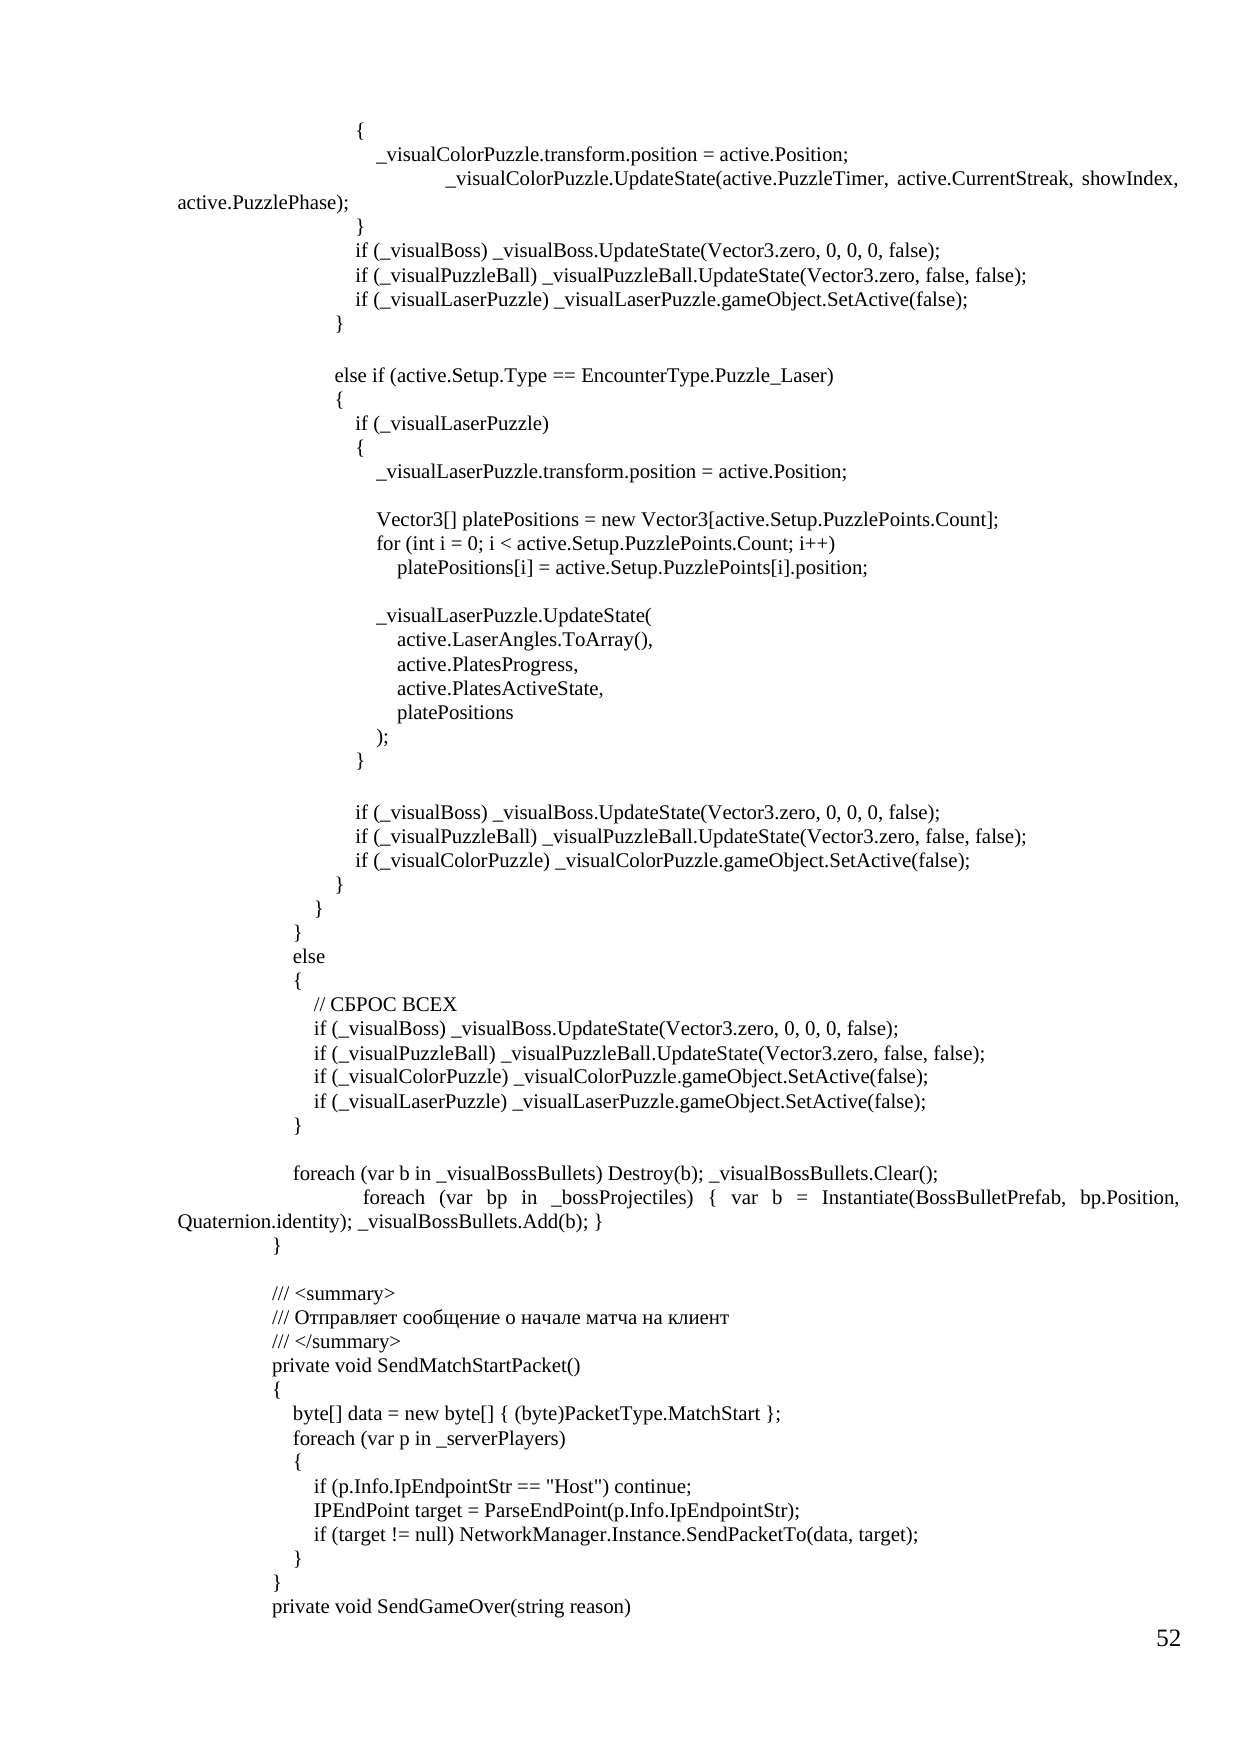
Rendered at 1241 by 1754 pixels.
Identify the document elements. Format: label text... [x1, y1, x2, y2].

text byte[] data = new byte[] { (byte)PacketType.MatchStart }; [177, 1401, 1181, 1425]
text if (_visualPuzzleBall) _visualPuzzleBall.UpdateState(Vector3.zero, false, false); [177, 262, 1181, 287]
text if (_visualLaserPuzzle) _visualLaserPuzzle.gameObject.SetActive(false); [177, 287, 1181, 311]
text if (_visualColorPuzzle) _visualColorPuzzle.gameObject.SetActive(false); [177, 1064, 1181, 1088]
text if (_visualPuzzleBall) _visualPuzzleBall.UpdateState(Vector3.zero, false, false); [177, 1040, 1181, 1064]
text { [177, 1449, 1181, 1473]
text { [177, 968, 1181, 992]
text private void SendGameOver(string reason) [177, 1594, 1181, 1618]
text foreach (var p in _serverPlayers) [177, 1425, 1181, 1449]
text /// <summary> [177, 1281, 1181, 1305]
text if (_visualBoss) _visualBoss.UpdateState(Vector3.zero, 0, 0, 0, false); [177, 800, 1181, 824]
text // СБРОС ВСЕХ [177, 992, 1181, 1016]
text foreach (var bp in _bossProjectiles) { var b = Instantiate(BossBulletPrefab, bp.Position, Quaternion.identity); _visualBossBullets.Add(b); } [177, 1185, 1181, 1233]
text } [177, 872, 1181, 896]
text for (int i = 0; i < active.Setup.PuzzlePoints.Count; i++) [177, 531, 1181, 555]
text if (_visualLaserPuzzle) _visualLaserPuzzle.gameObject.SetActive(false); [177, 1088, 1181, 1113]
text if (_visualPuzzleBall) _visualPuzzleBall.UpdateState(Vector3.zero, false, false); [177, 824, 1181, 848]
text else if (active.Setup.Type == EncounterType.Puzzle_Laser) [177, 363, 1181, 387]
text } [177, 1570, 1181, 1594]
text platePositions [177, 699, 1181, 724]
text } [177, 920, 1181, 944]
text } [177, 214, 1181, 238]
text _visualColorPuzzle.UpdateState(active.PuzzleTimer, active.CurrentStreak, showIndex, active.PuzzlePhase); [177, 166, 1181, 214]
text if (_visualBoss) _visualBoss.UpdateState(Vector3.zero, 0, 0, 0, false); [177, 1016, 1181, 1040]
text /// </summary> [177, 1329, 1181, 1353]
text if (_visualBoss) _visualBoss.UpdateState(Vector3.zero, 0, 0, 0, false); [177, 238, 1181, 262]
text { [177, 118, 1181, 142]
text if (_visualColorPuzzle) _visualColorPuzzle.gameObject.SetActive(false); [177, 848, 1181, 872]
text if (_visualLaserPuzzle) [177, 411, 1181, 435]
text foreach (var b in _visualBossBullets) Destroy(b); _visualBossBullets.Clear(); [177, 1161, 1181, 1185]
text active.LaserAngles.ToArray(), [177, 627, 1181, 651]
text } [177, 311, 1181, 335]
text } [177, 1546, 1181, 1570]
text } [177, 1113, 1181, 1137]
text } [177, 896, 1181, 920]
text } [177, 1233, 1181, 1257]
text else [177, 944, 1181, 968]
text { [177, 387, 1181, 411]
text platePositions[i] = active.Setup.PuzzlePoints[i].position; [177, 555, 1181, 579]
text } [177, 748, 1181, 772]
text Vector3[] platePositions = new Vector3[active.Setup.PuzzlePoints.Count]; [177, 507, 1181, 531]
text /// Отправляет сообщение о начале матча на клиент [177, 1305, 1181, 1329]
text _visualLaserPuzzle.UpdateState( [177, 603, 1181, 627]
text if (target != null) NetworkManager.Instance.SendPacketTo(data, target); [177, 1522, 1181, 1546]
text IPEndPoint target = ParseEndPoint(p.Info.IpEndpointStr); [177, 1498, 1181, 1522]
text active.PlatesActiveState, [177, 676, 1181, 699]
text { [177, 435, 1181, 459]
text private void SendMatchStartPacket() [177, 1353, 1181, 1377]
text { [177, 1377, 1181, 1401]
text _visualLaserPuzzle.transform.position = active.Position; [177, 459, 1181, 483]
text if (p.Info.IpEndpointStr == "Host") continue; [177, 1473, 1181, 1498]
text active.PlatesProgress, [177, 651, 1181, 676]
text _visualColorPuzzle.transform.position = active.Position; [177, 142, 1181, 166]
text ); [177, 724, 1181, 748]
